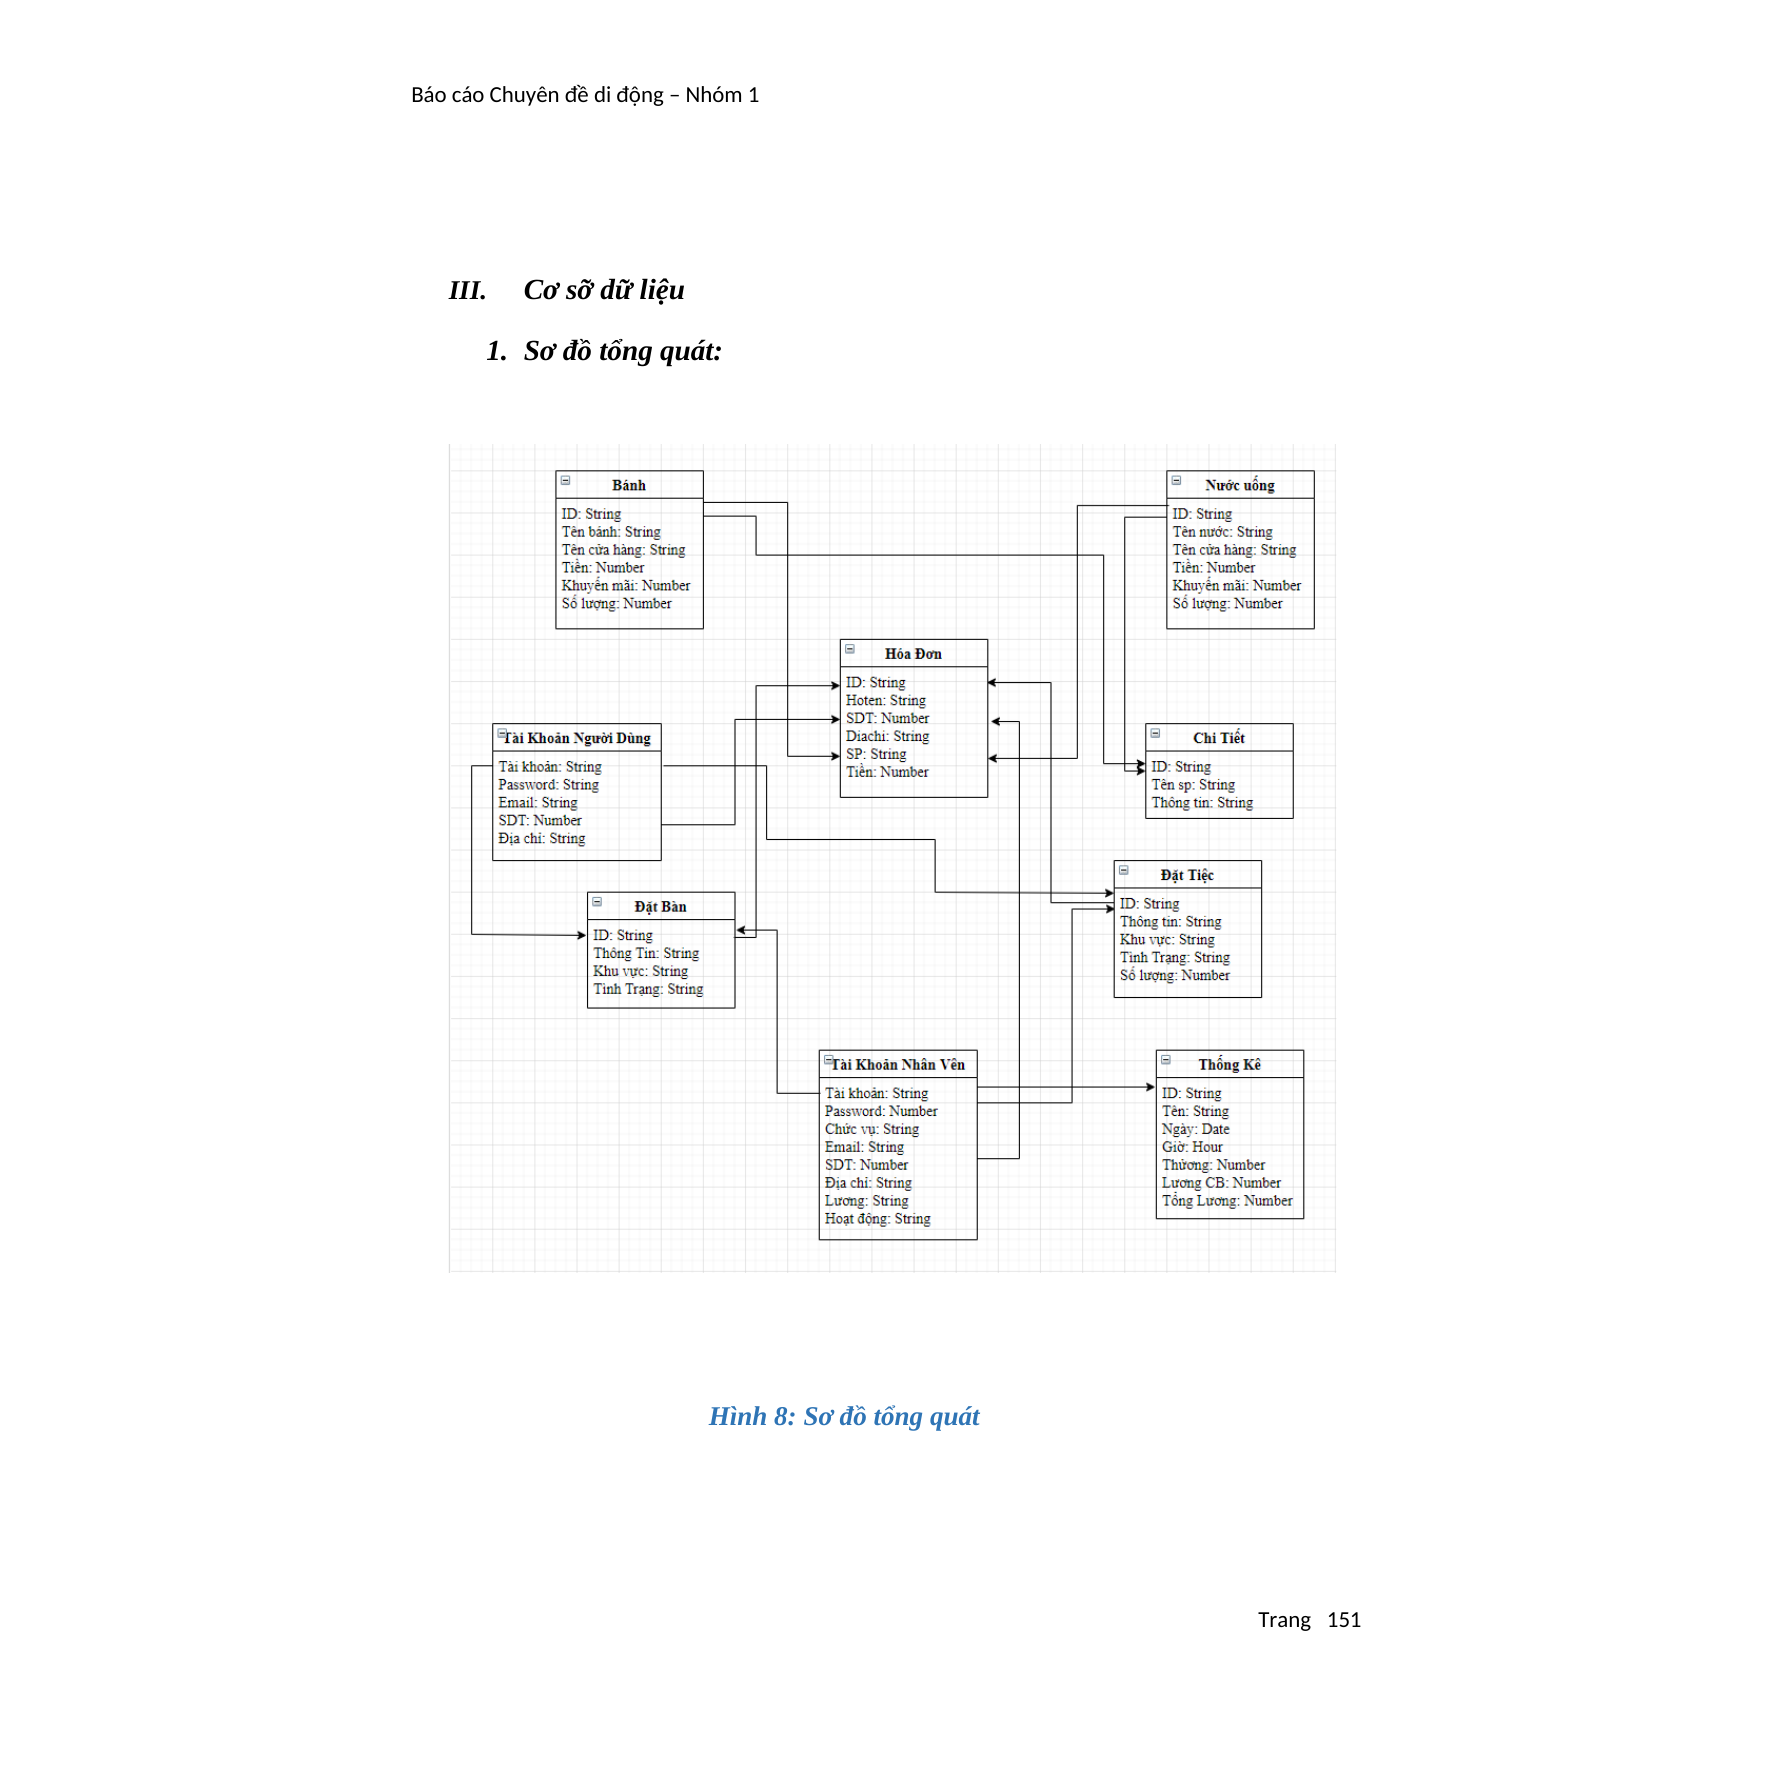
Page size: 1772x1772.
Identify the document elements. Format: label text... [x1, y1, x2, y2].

subtitle Cơ sỡ dữ liệu [448, 272, 1363, 306]
picture [448, 444, 1337, 1273]
subtitle Sơ đồ tổng quát: [486, 333, 1363, 367]
